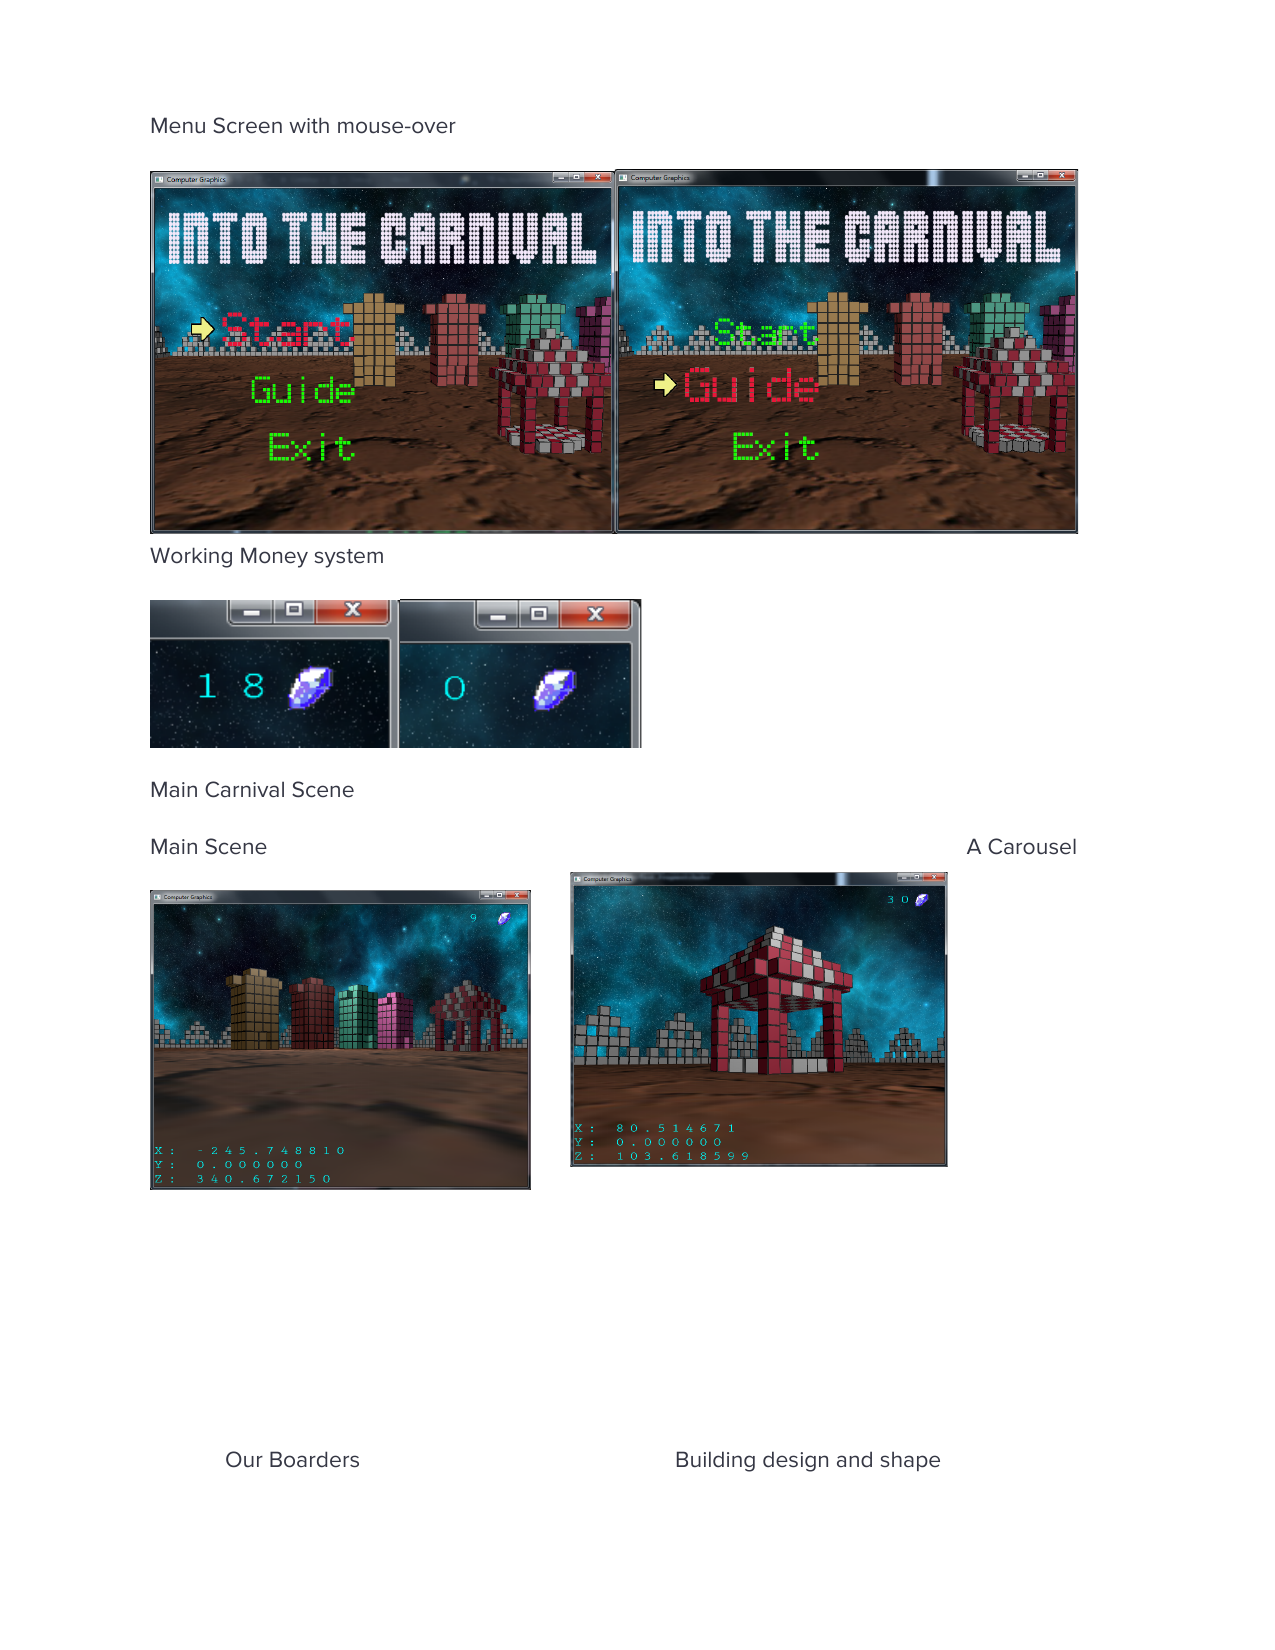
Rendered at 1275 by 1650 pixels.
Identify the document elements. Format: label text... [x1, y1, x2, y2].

text Main Scene A Carousel [150, 833, 1125, 861]
text Our Boarders Building design and shape [150, 1447, 1125, 1475]
picture [150, 599, 642, 748]
text Menu Screen with mouse-over [150, 112, 1125, 140]
picture [150, 890, 531, 1190]
picture [150, 169, 1079, 534]
picture [570, 872, 948, 1167]
text Main Carnival Scene [150, 776, 1125, 804]
